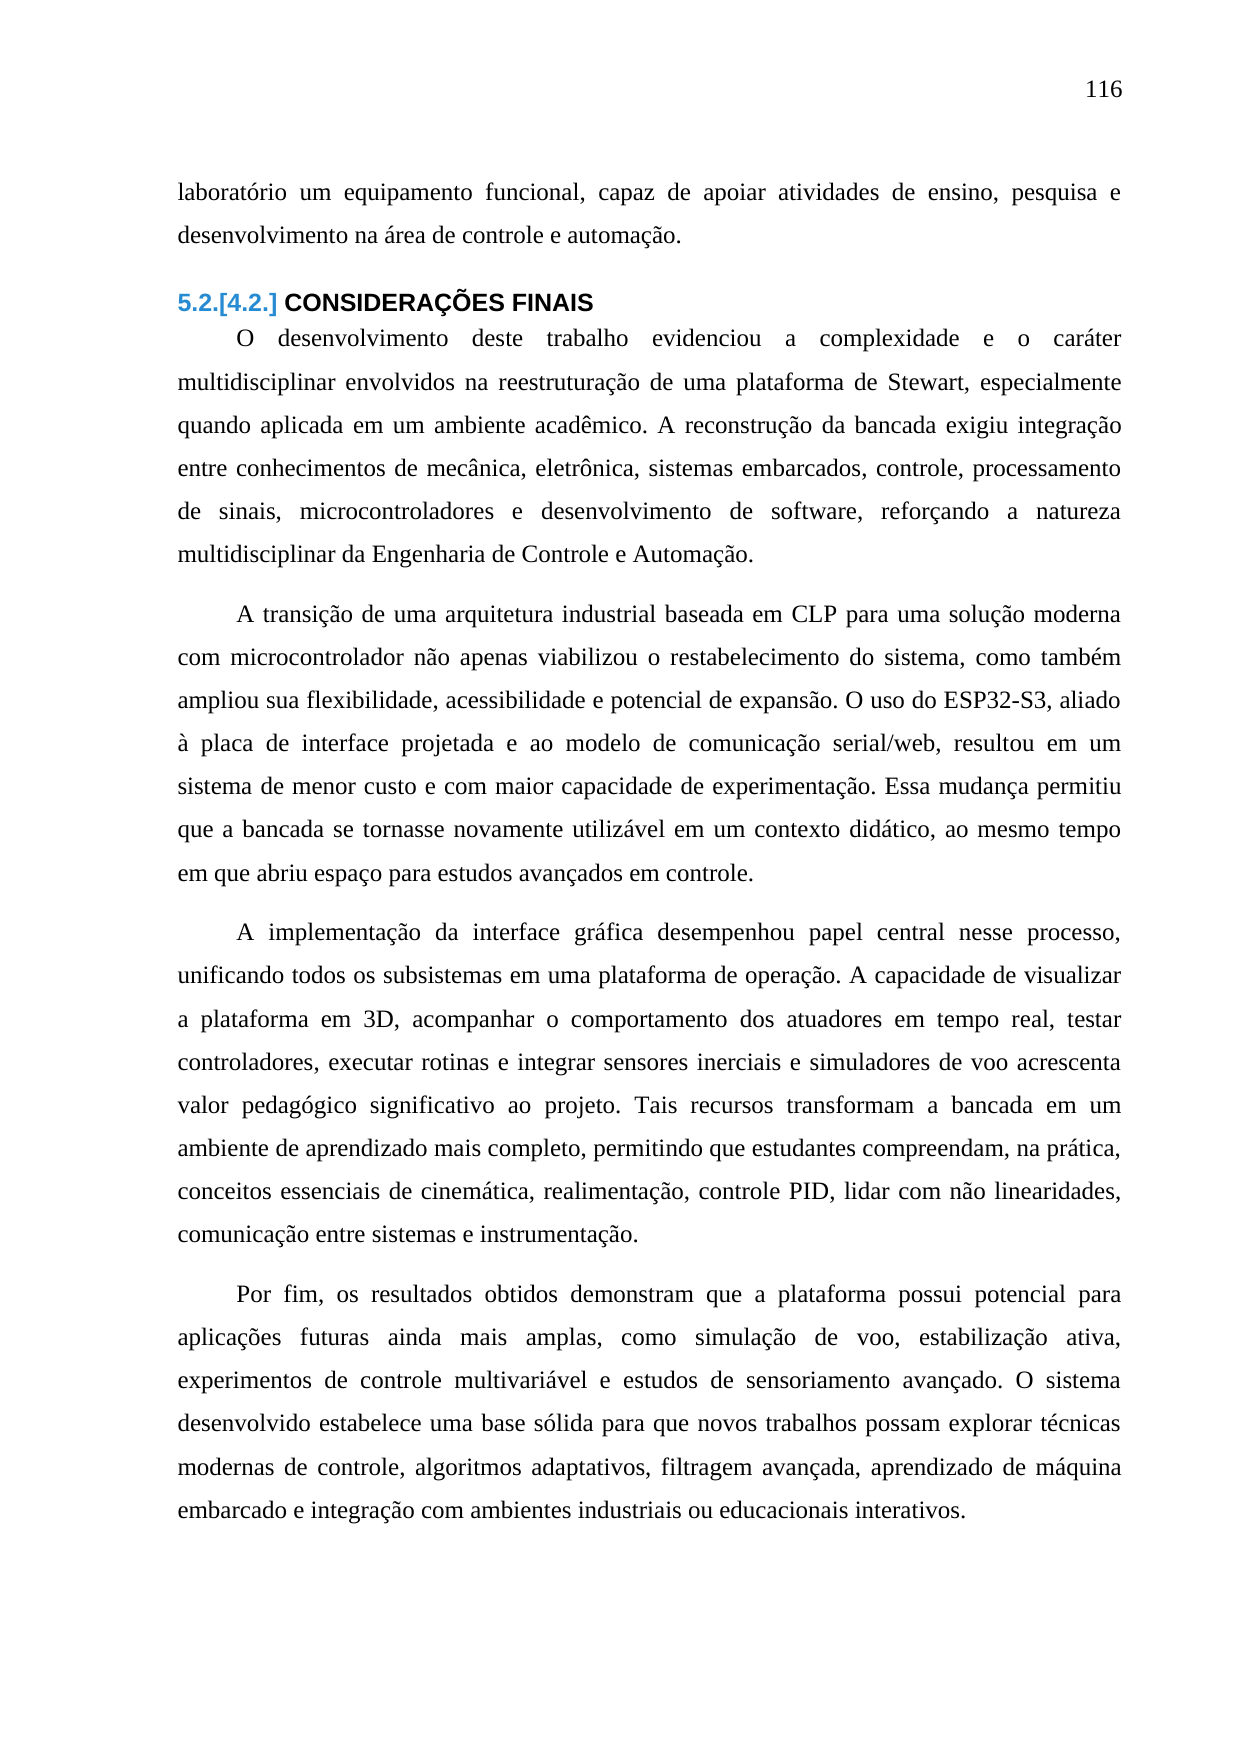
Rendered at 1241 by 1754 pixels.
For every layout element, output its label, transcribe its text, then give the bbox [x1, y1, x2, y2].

text A transição de uma arquitetura industrial baseada em CLP para uma solução moderna com microcontrolador não apenas viabilizou o restabelecimento do sistema, como também ampliou sua flexibilidade, acessibilidade e potencial de expansão. O uso do ESP32-S3, aliado à placa de interface projetada e ao modelo de comunicação serial/web, resultou em um sistema de menor custo e com maior capacidade de experimentação. Essa mudança permitiu que a bancada se tornasse novamente utilizável em um contexto didático, ao mesmo tempo em que abriu espaço para estudos avançados em controle. [177, 599, 1122, 886]
text O desenvolvimento deste trabalho evidenciou a complexidade e o caráter multidisciplinar envolvidos na reestruturação de uma plataforma de Stewart, especialmente quando aplicada em um ambiente acadêmico. A reconstrução da bancada exigiu integração entre conhecimentos de mecânica, eletrônica, sistemas embarcados, controle, processamento de sinais, microcontroladores e desenvolvimento de software, reforçando a natureza multidisciplinar da Engenharia de Controle e Automação. [177, 323, 1122, 568]
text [177, 177, 1122, 249]
text A implementação da interface gráfica desempenhou papel central nesse processo, unificando todos os subsistemas em uma plataforma de operação. A capacidade de visualizar a plataforma em 3D, acompanhar o comportamento dos atuadores em tempo real, testar controladores, executar rotinas e integrar sensores inerciais e simuladores de voo acrescenta valor pedagógico significativo ao projeto. Tais recursos transformam a bancada em um ambiente de aprendizado mais completo, permitindo que estudantes compreendam, na prática, conceitos essenciais de cinemática, realimentação, controle PID, lidar com não linearidades, comunicação entre sistemas e instrumentação. [177, 917, 1122, 1248]
text Por fim, os resultados obtidos demonstram que a plataforma possui potencial para aplicações futuras ainda mais amplas, como simulação de voo, estabilização ativa, experimentos de controle multivariável e estudos de sensoriamento avançado. O sistema desenvolvido estabelece uma base sólida para que novos trabalhos possam explorar técnicas modernas de controle, algoritmos adaptativos, filtragem avançada, aprendizado de máquina embarcado e integração com ambientes industriais ou educacionais interativos. [177, 1279, 1122, 1523]
text Considerações Finais [177, 288, 1122, 317]
